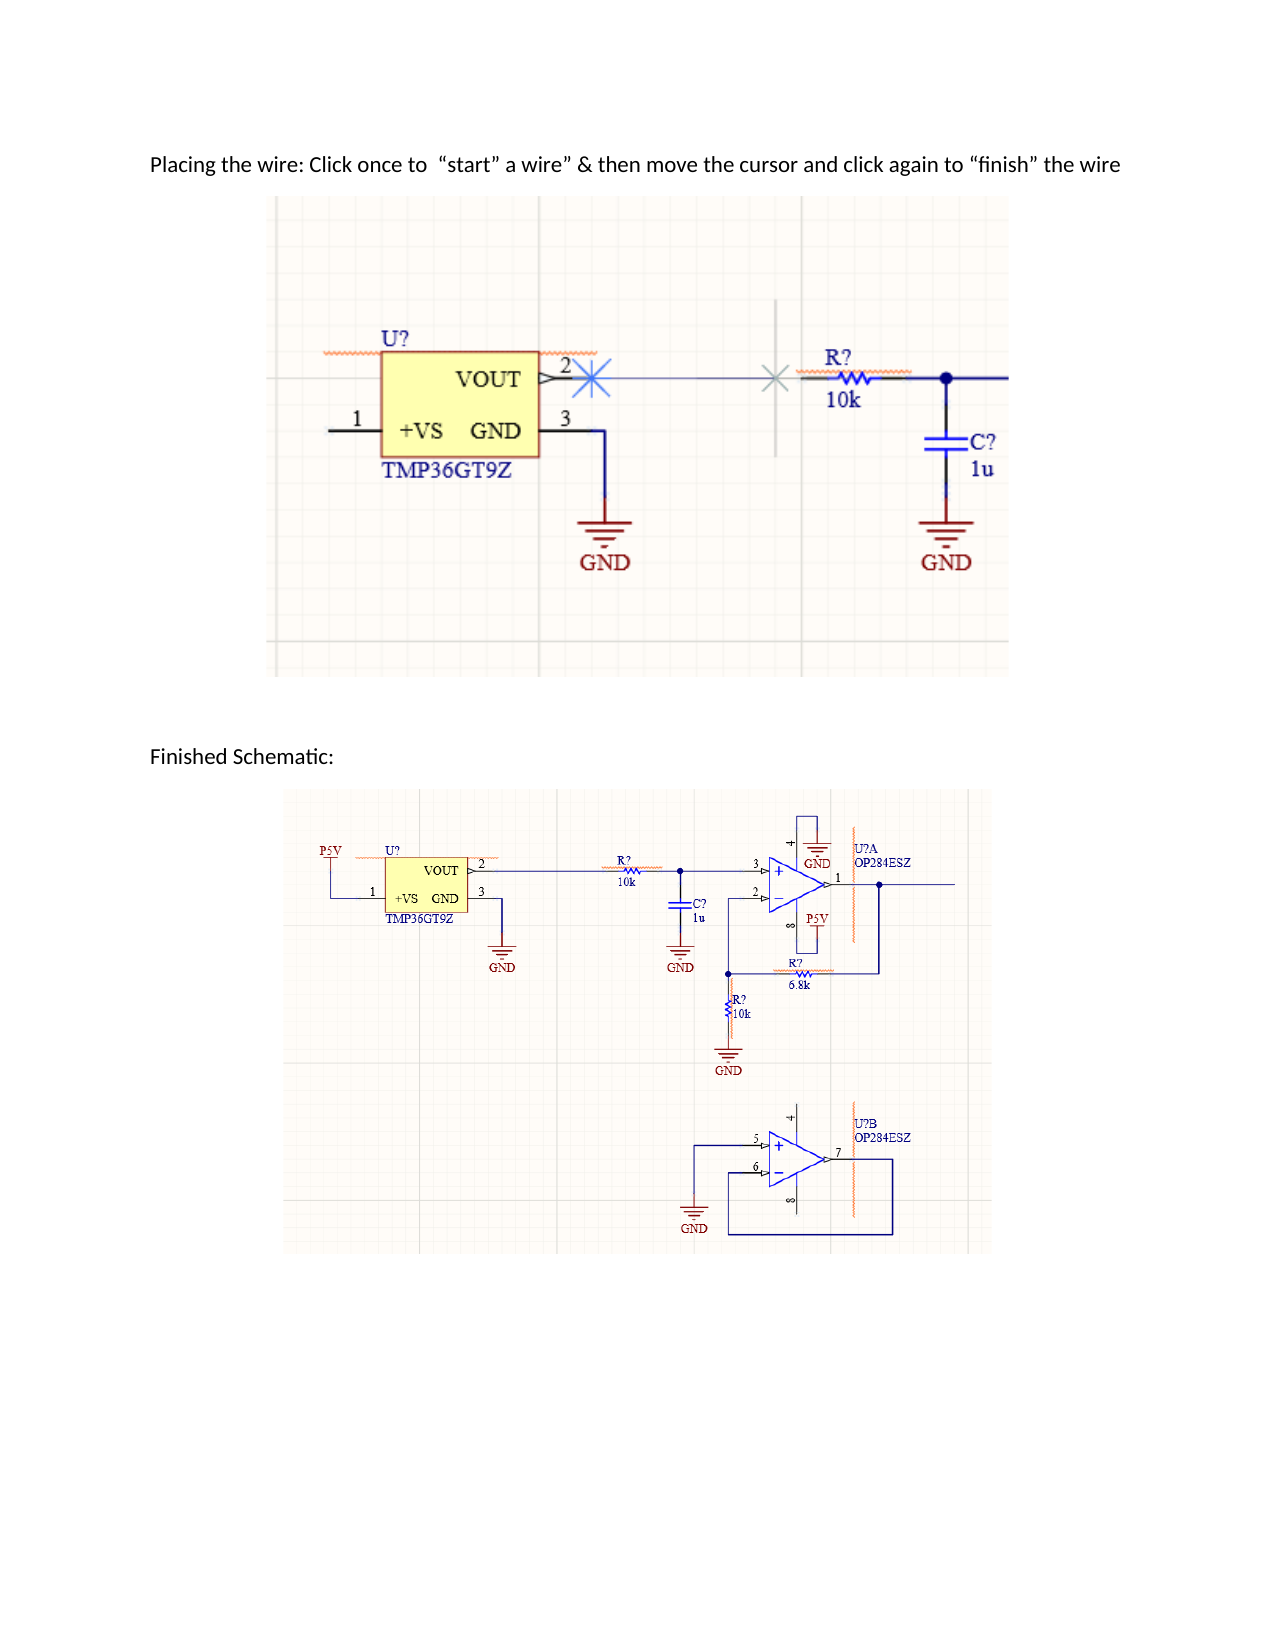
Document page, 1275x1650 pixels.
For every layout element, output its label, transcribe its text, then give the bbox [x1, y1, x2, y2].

picture [283, 789, 992, 1254]
text Placing the wire: Click once to “start” a wire” & then move the cursor and click again to “finish” the wire [150, 150, 1125, 178]
text Finished Schematic: [150, 742, 1125, 770]
picture [266, 196, 1009, 677]
